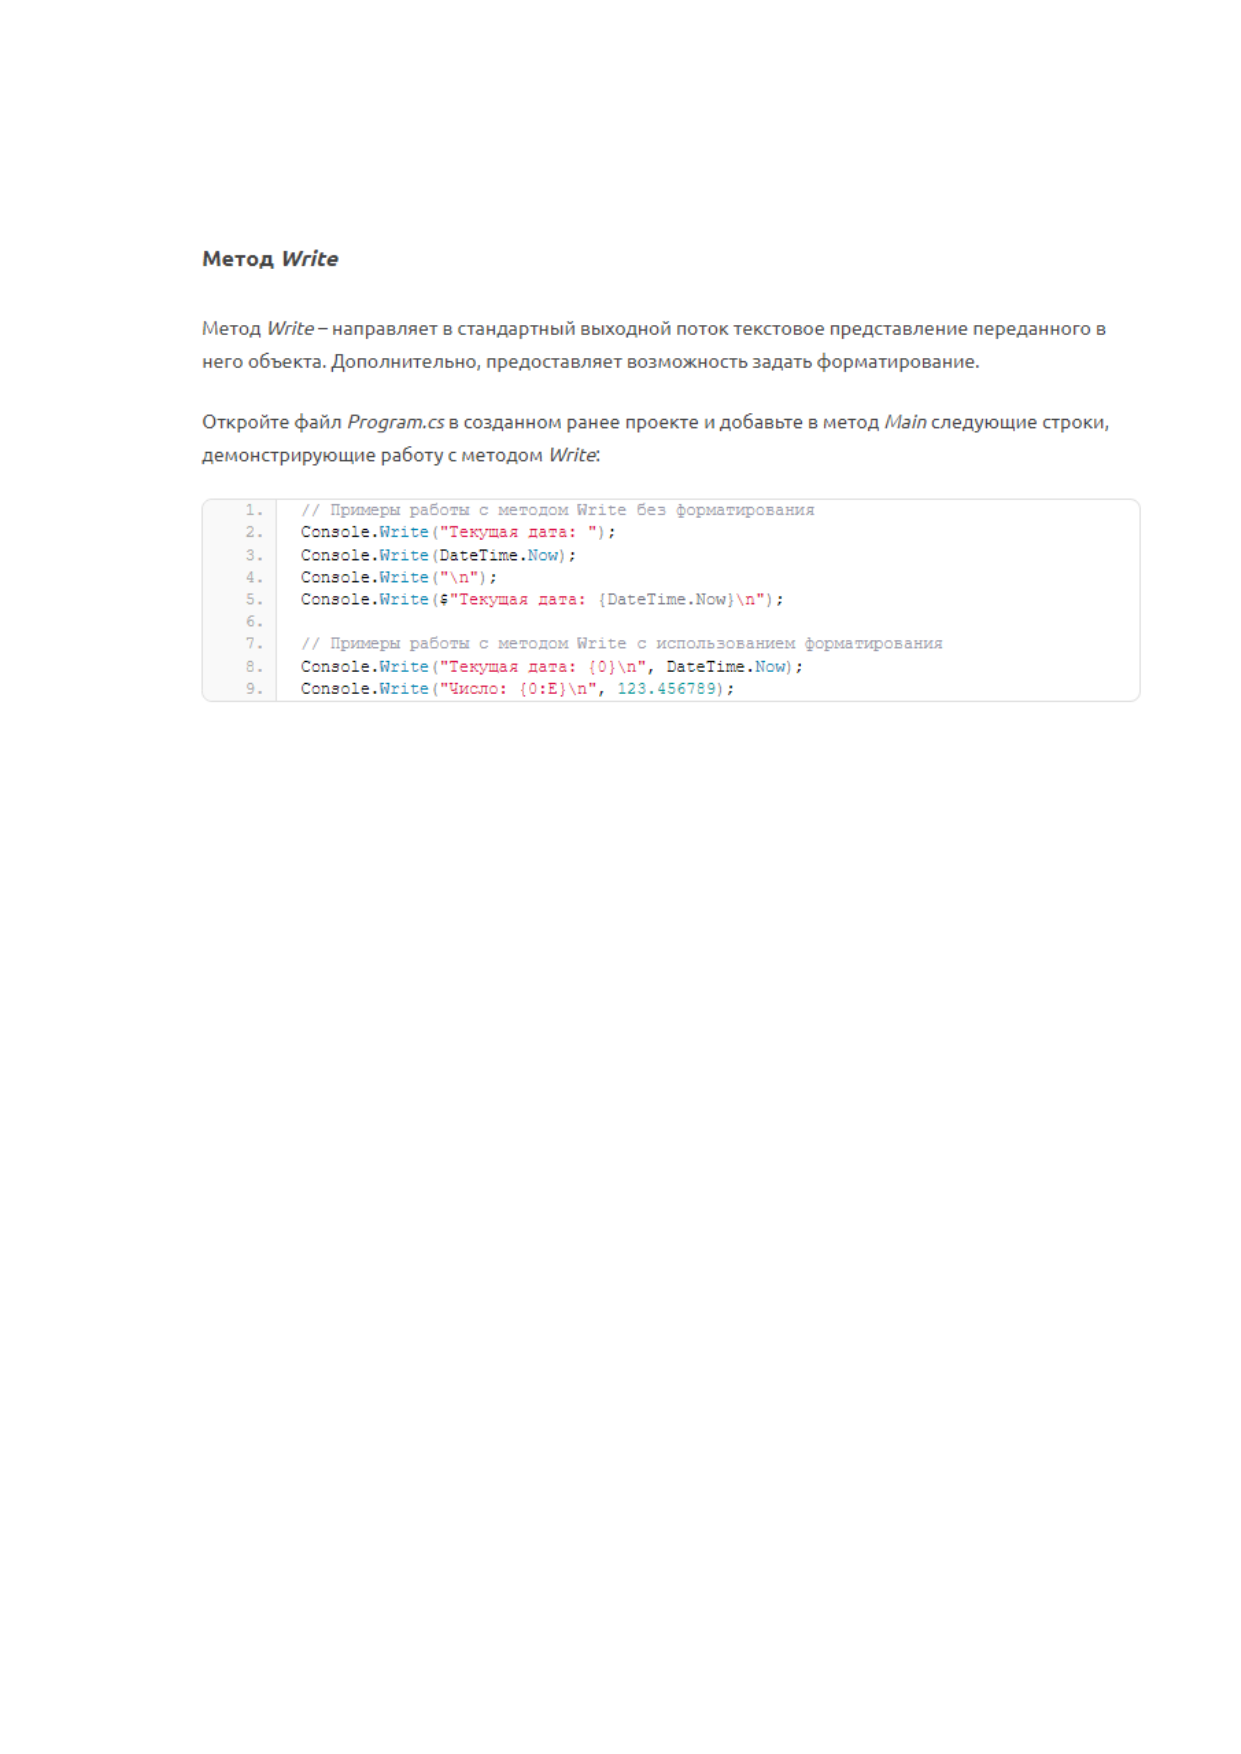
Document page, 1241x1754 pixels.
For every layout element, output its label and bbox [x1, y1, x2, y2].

picture [177, 237, 1152, 727]
